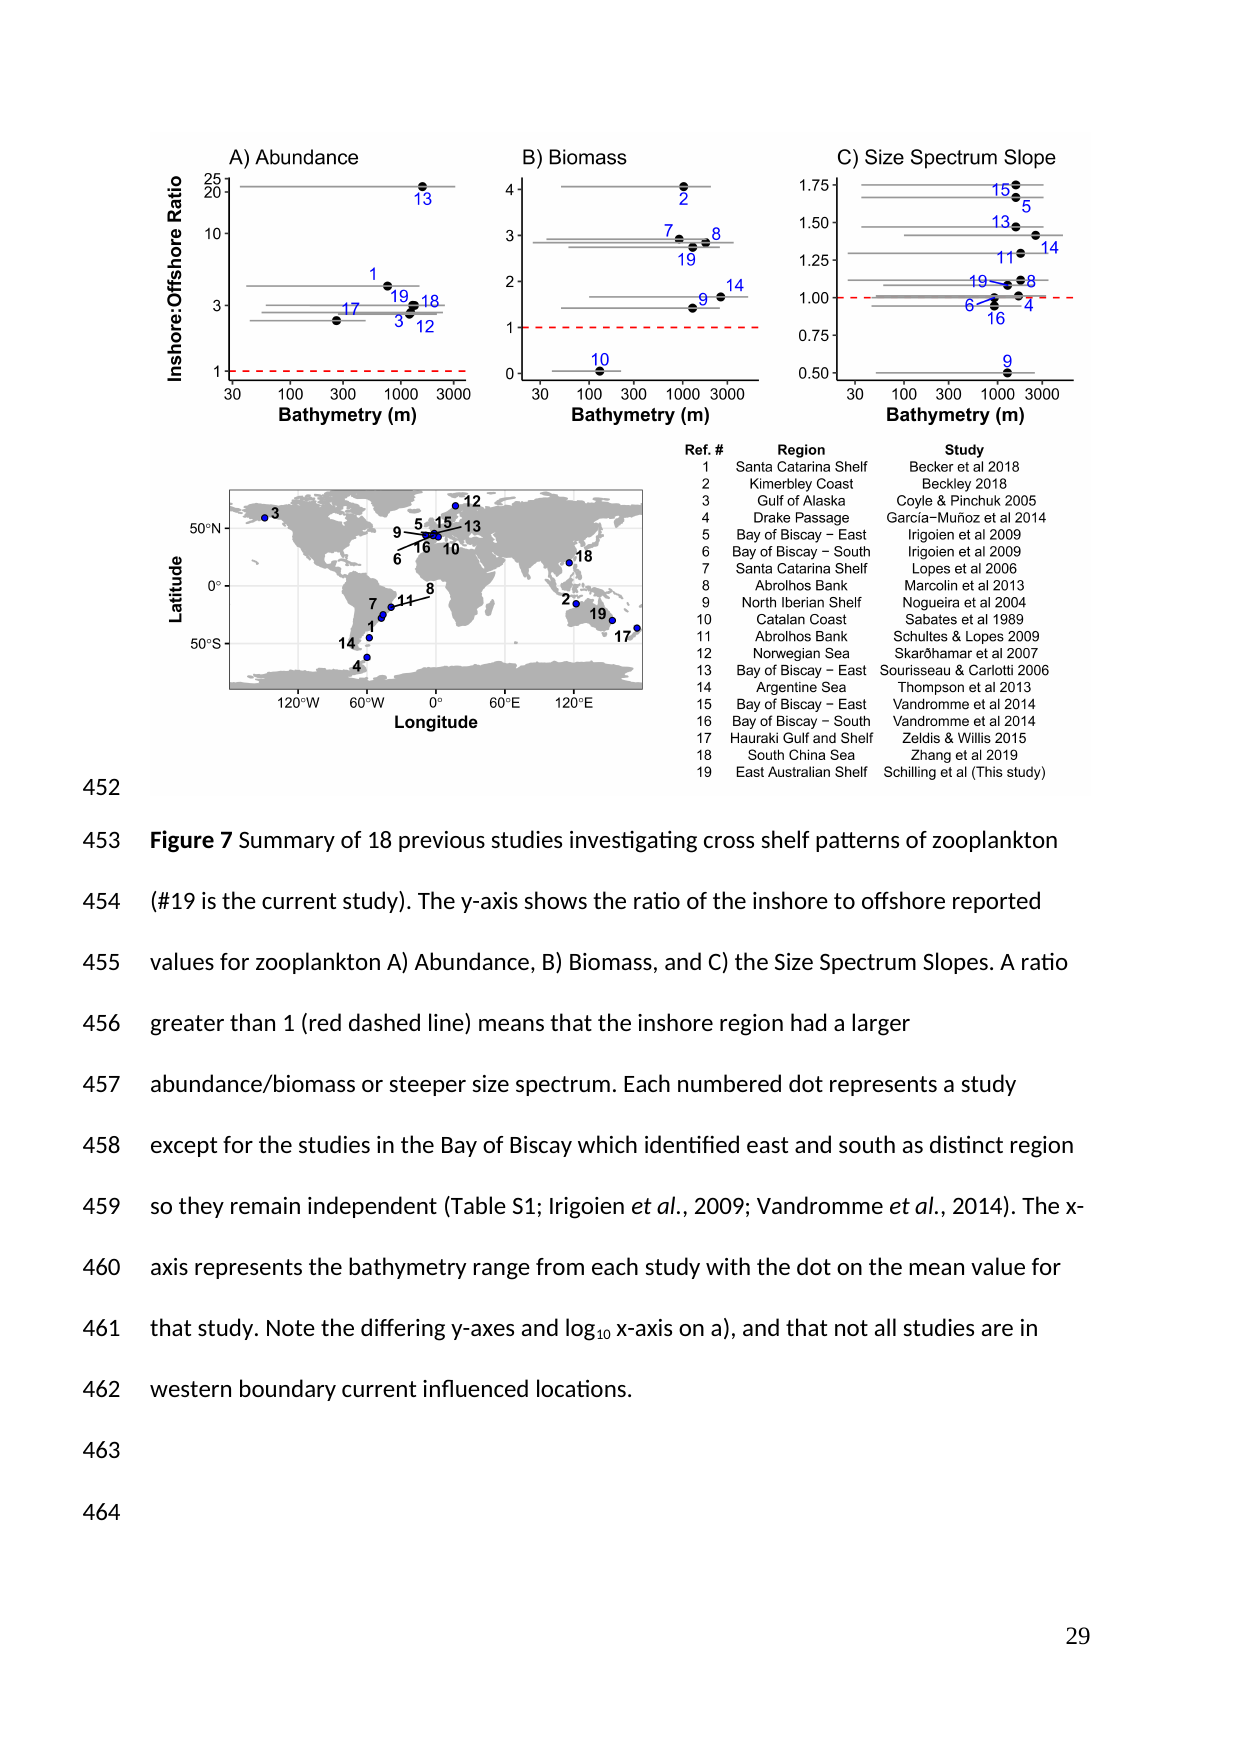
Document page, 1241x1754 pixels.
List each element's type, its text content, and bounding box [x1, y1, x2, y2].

picture [150, 132, 1091, 796]
text Figure 7 Summary of 18 previous studies investigating cross shelf patterns of zooplankton (#19 is the current study). The y-axis shows the ratio of the inshore to offshore reported values for zooplankton A) Abundance, B) Biomass, and C) the Size Spectrum Slopes. A ratio greater than 1 (red dashed line) means that the inshore region had a larger abundance/biomass or steeper size spectrum. Each numbered dot represents a study except for the studies in the Bay of Biscay which identified east and south as distinct region so they remain independent (Table S1; Irigoien et al., 2009; Vandromme et al., 2014). The x-axis represents the bathymetry range from each study with the dot on the mean value for that study. Note the differing y-axes and log10 x-axis on a), and that not all studies are in western boundary current influenced locations. [150, 824, 1090, 1404]
